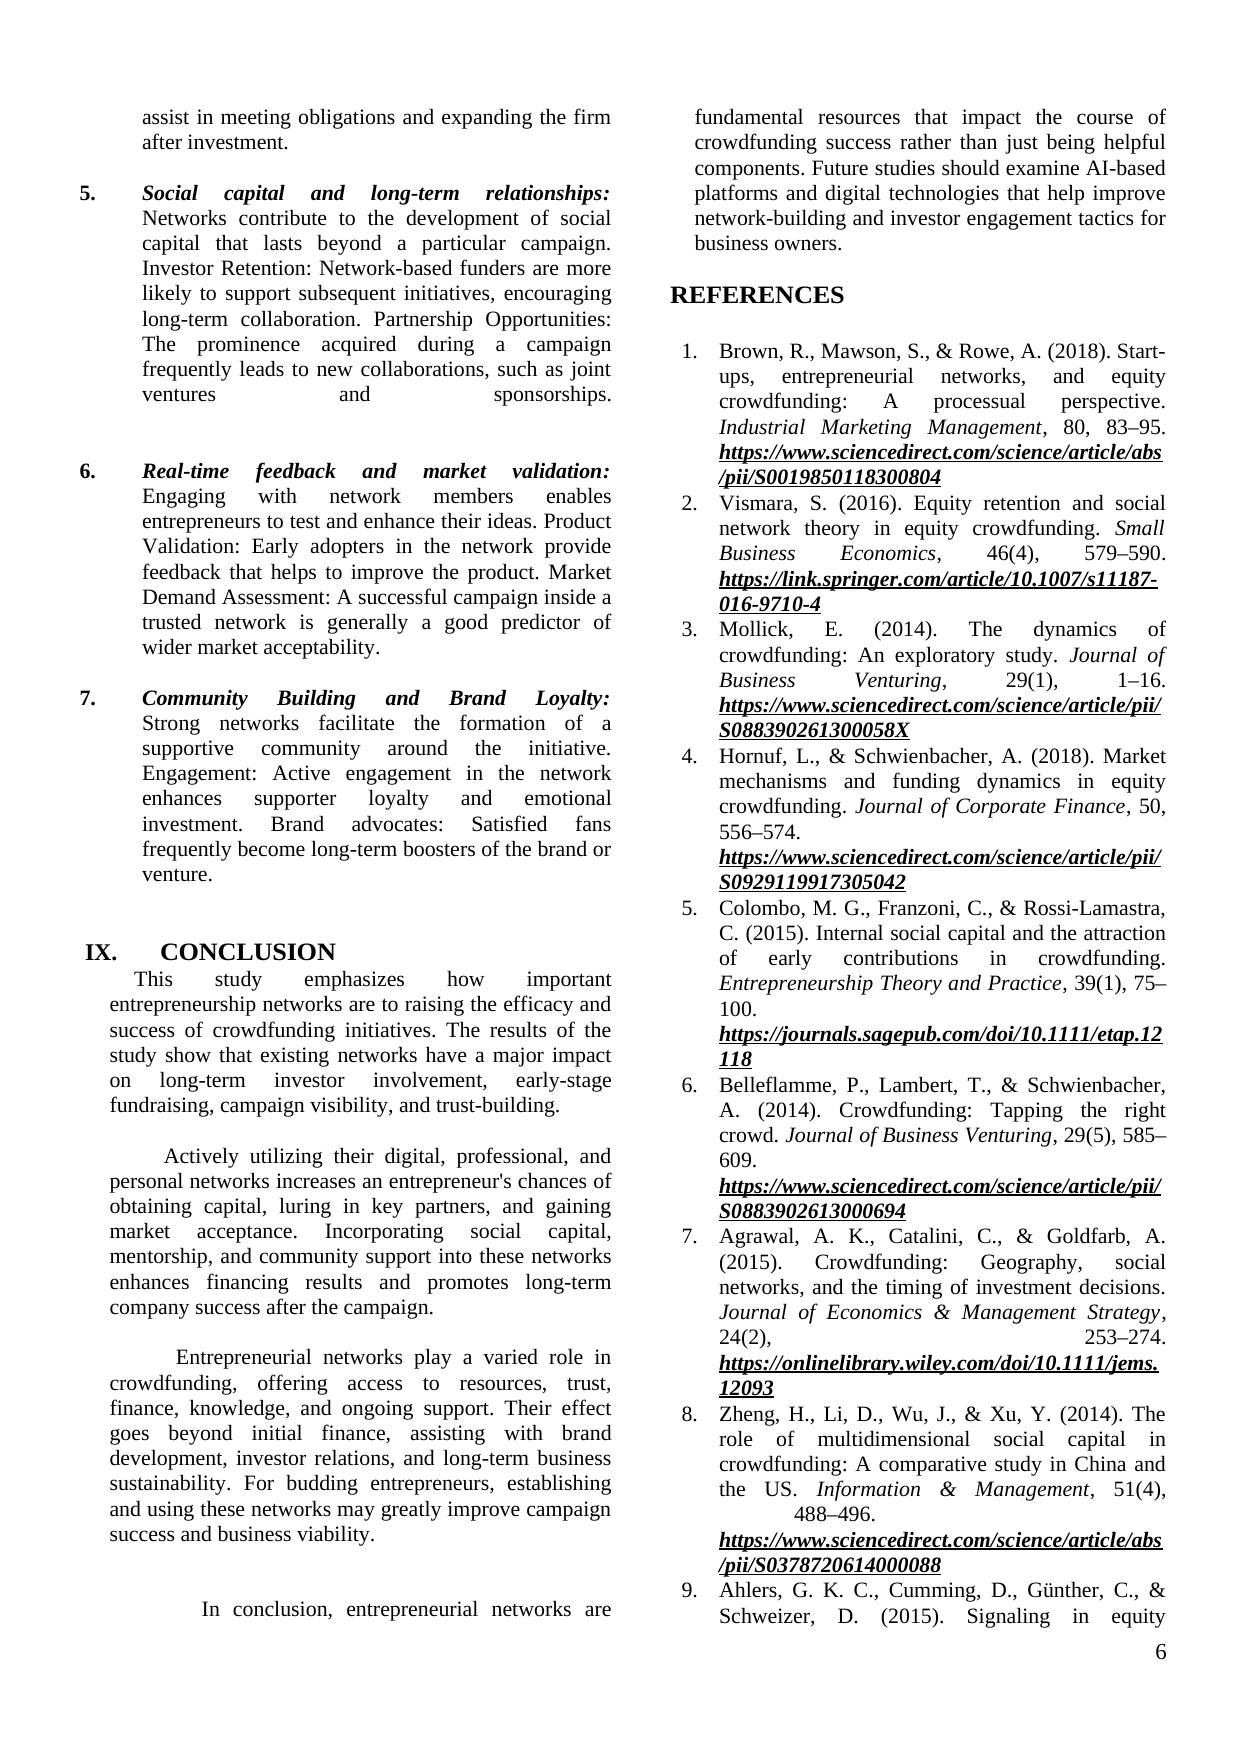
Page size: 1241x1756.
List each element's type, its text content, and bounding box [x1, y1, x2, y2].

subtitle CONCLUSION [85, 937, 612, 966]
list Colombo, M. G., Franzoni, C., & Rossi‐Lamastra, C. (2015). Internal social capital and the attraction of early contributions in crowdfunding. Entrepreneurship Theory and Practice, 39(1), 75–100. https://journals.sagepub.com/doi/10.1111/etap.12118 [681, 895, 1166, 1071]
list Real-time feedback and market validation: Engaging with network members enables entrepreneurs to test and enhance their ideas. Product Validation: Early adopters in the network provide feedback that helps to improve the product. Market Demand Assessment: A successful campaign inside a trusted network is generally a good predictor of wider market acceptability. [79, 458, 612, 659]
list In conclusion, entrepreneurial networks are fundamental resources that impact the course of crowdfunding success rather than just being helpful components. Future studies should examine AI-based platforms and digital technologies that help improve network-building and investor engagement tactics for business owners. [694, 104, 1166, 255]
list Zheng, H., Li, D., Wu, J., & Xu, Y. (2014). The role of multidimensional social capital in crowdfunding: A comparative study in China and the US. Information & Management, 51(4), 488–496. https://www.sciencedirect.com/science/article/abs/pii/S0378720614000088 [681, 1401, 1166, 1577]
list Hornuf, L., & Schwienbacher, A. (2018). Market mechanisms and funding dynamics in equity crowdfunding. Journal of Corporate Finance, 50, 556–574. https://www.sciencedirect.com/science/article/pii/S0929119917305042 [681, 743, 1166, 894]
list Entrepreneurial networks play a varied role in crowdfunding, offering access to resources, trust, finance, knowledge, and ongoing support. Their effect goes beyond initial finance, assisting with brand development, investor relations, and long-term business sustainability. For budding entrepreneurs, establishing and using these networks may greatly improve campaign success and business viability. [109, 1344, 612, 1546]
list Vismara, S. (2016). Equity retention and social network theory in equity crowdfunding. Small Business Economics, 46(4), 579–590. https://link.springer.com/article/10.1007/s11187-016-9710-4 [681, 490, 1166, 616]
list Agrawal, A. K., Catalini, C., & Goldfarb, A. (2015). Crowdfunding: Geography, social networks, and the timing of investment decisions. Journal of Economics & Management Strategy, 24(2), 253–274. https://onlinelibrary.wiley.com/doi/10.1111/jems.12093 [681, 1223, 1166, 1400]
list Belleflamme, P., Lambert, T., & Schwienbacher, A. (2014). Crowdfunding: Tapping the right crowd. Journal of Business Venturing, 29(5), 585–609. https://www.sciencedirect.com/science/article/pii/S0883902613000694 [681, 1072, 1166, 1223]
list Social capital and long-term relationships: Networks contribute to the development of social capital that lasts beyond a particular campaign. Investor Retention: Network-based funders are more likely to support subsequent initiatives, encouraging long-term collaboration. Partnership Opportunities: The prominence acquired during a campaign frequently leads to new collaborations, such as joint ventures and sponsorships. [79, 179, 612, 433]
list In conclusion, entrepreneurial networks are fundamental resources that impact the course of crowdfunding success rather than just being helpful components. Future studies should examine AI-based platforms and digital technologies that help improve network-building and investor engagement tactics for business owners. [109, 1571, 612, 1622]
list This study emphasizes how important entrepreneurship networks are to raising the efficacy and success of crowdfunding initiatives. The results of the study show that existing networks have a major impact on long-term investor involvement, early-stage fundraising, campaign visibility, and trust-building. [109, 966, 612, 1117]
list Mollick, E. (2014). The dynamics of crowdfunding: An exploratory study. Journal of Business Venturing, 29(1), 1–16. https://www.sciencedirect.com/science/article/pii/S088390261300058X [681, 616, 1166, 742]
list Community Building and Brand Loyalty: Strong networks facilitate the formation of a supportive community around the initiative. Engagement: Active engagement in the network enhances supporter loyalty and emotional investment. Brand advocates: Satisfied fans frequently become long-term boosters of the brand or venture. [79, 684, 612, 912]
list Actively utilizing their digital, professional, and personal networks increases an entrepreneur's chances of obtaining capital, luring in key partners, and gaining market acceptance. Incorporating social capital, mentorship, and community support into these networks enhances financing results and promotes long-term company success after the campaign. [109, 1117, 612, 1319]
subtitle REFERENCES [670, 281, 1166, 309]
list Brown, R., Mawson, S., & Rowe, A. (2018). Start-ups, entrepreneurial networks, and equity crowdfunding: A processual perspective. Industrial Marketing Management, 80, 83–95. https://www.sciencedirect.com/science/article/abs/pii/S0019850118300804 [681, 338, 1166, 489]
